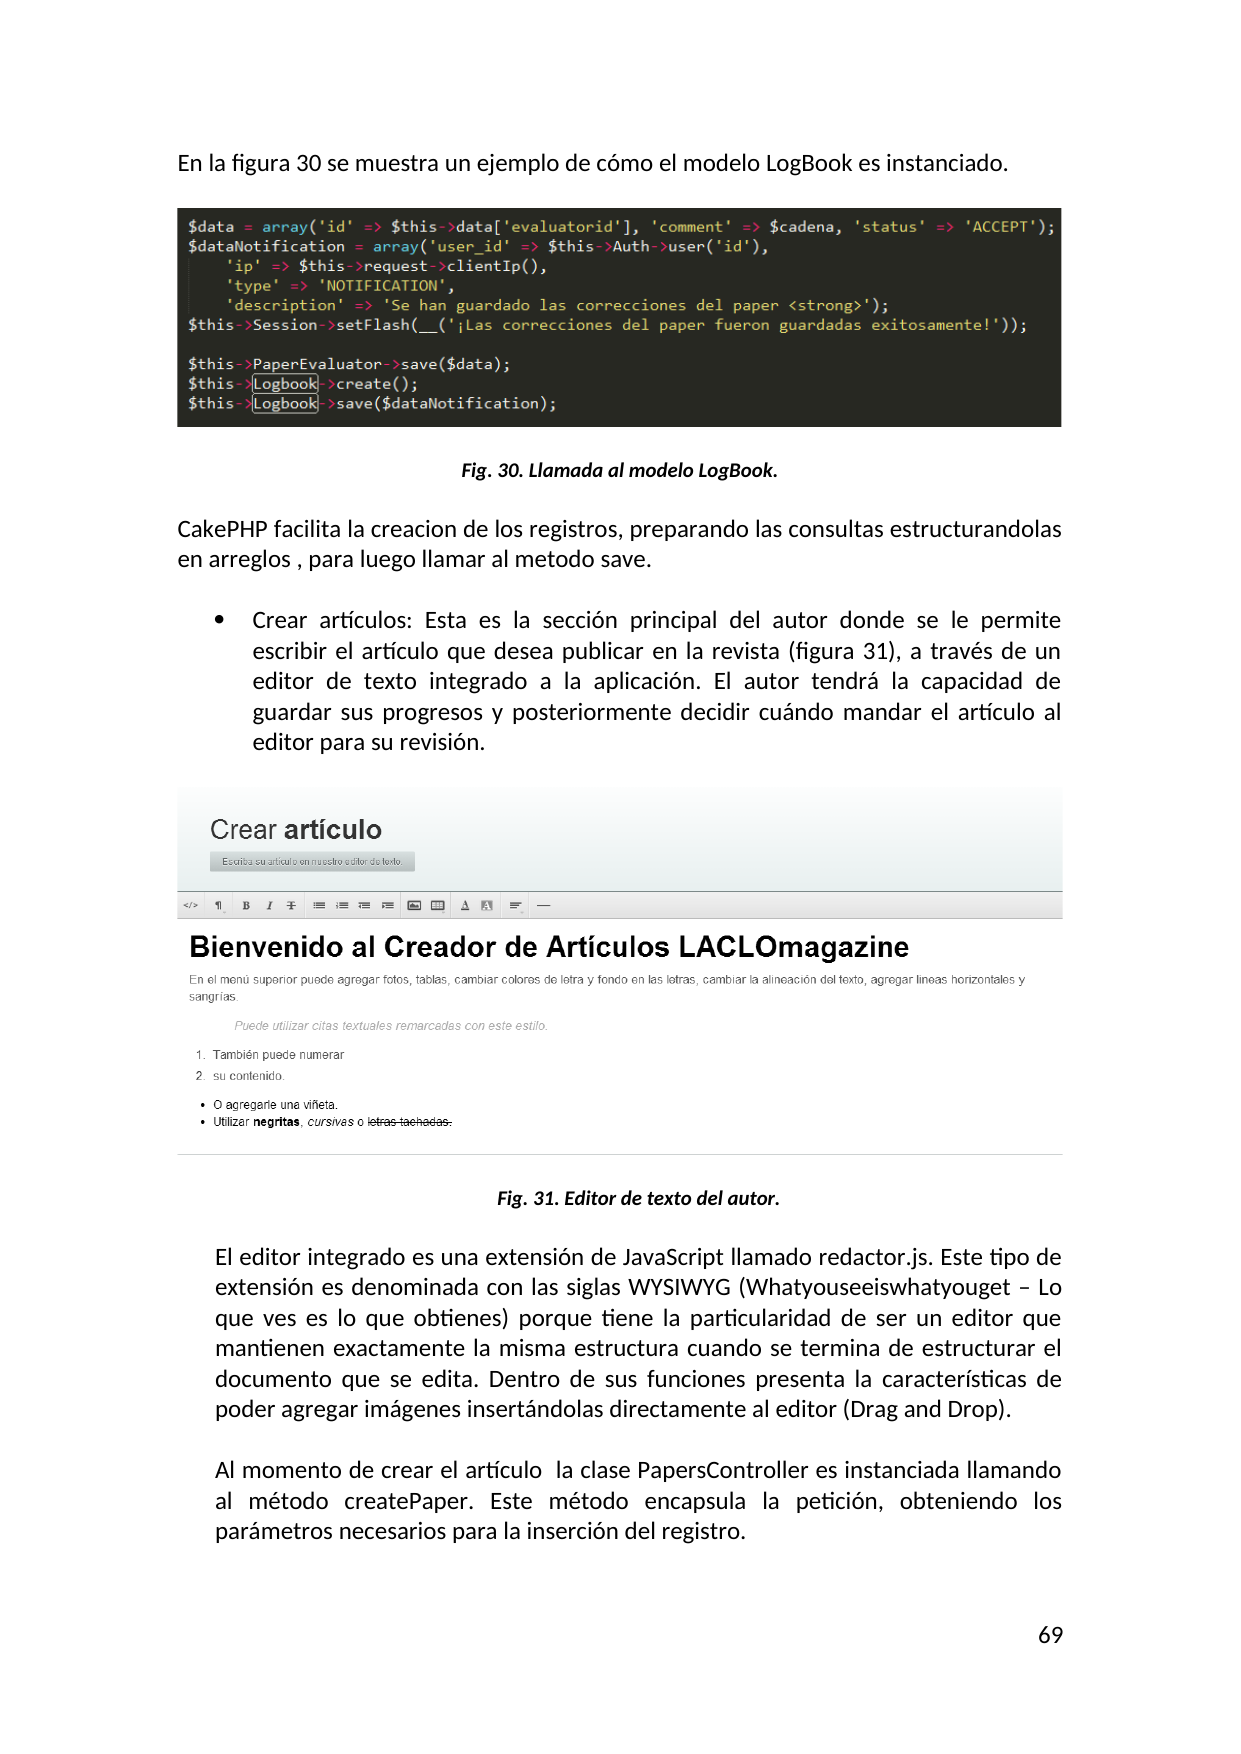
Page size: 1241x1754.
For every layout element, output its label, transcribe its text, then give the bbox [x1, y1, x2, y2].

picture [177, 208, 1062, 427]
text Al momento de crear el artículo la clase PapersController es instanciada llamando al método createPaper. Este método encapsula la petición, obteniendo los parámetros necesarios para la inserción del registro. [215, 1454, 1063, 1546]
text Fig. 30. Llamada al modelo LogBook. [177, 457, 1063, 482]
text Fig. 31. Editor de texto del autor. [215, 1185, 1063, 1210]
text El editor integrado es una extensión de JavaScript llamado redactor.js. Este tipo de extensión es denominada con las siglas WYSIWYG (Whatyouseeiswhatyouget – Lo que ves es lo que obtienes) porque tiene la particularidad de ser un editor que mantienen exactamente la misma estructura cuando se termina de estructurar el documento que se edita. Dentro de sus funciones presenta la características de poder agregar imágenes insertándolas directamente al editor (Drag and Drop). [215, 1241, 1063, 1424]
text En la figura 30 se muestra un ejemplo de cómo el modelo LogBook es instanciado. [177, 148, 1063, 178]
list Crear artículos: Esta es la sección principal del autor donde se le permite escribir el artículo que desea publicar en la revista (figura 31), a través de un editor de texto integrado a la aplicación. El autor tendrá la capacidad de guardar sus progresos y posteriormente decidir cuándo mandar el artículo al editor para su revisión. [215, 604, 1063, 757]
picture [177, 787, 1063, 1155]
text CakePHP facilita la creacion de los registros, preparando las consultas estructurandolas en arreglos , para luego llamar al metodo save. [177, 513, 1063, 574]
